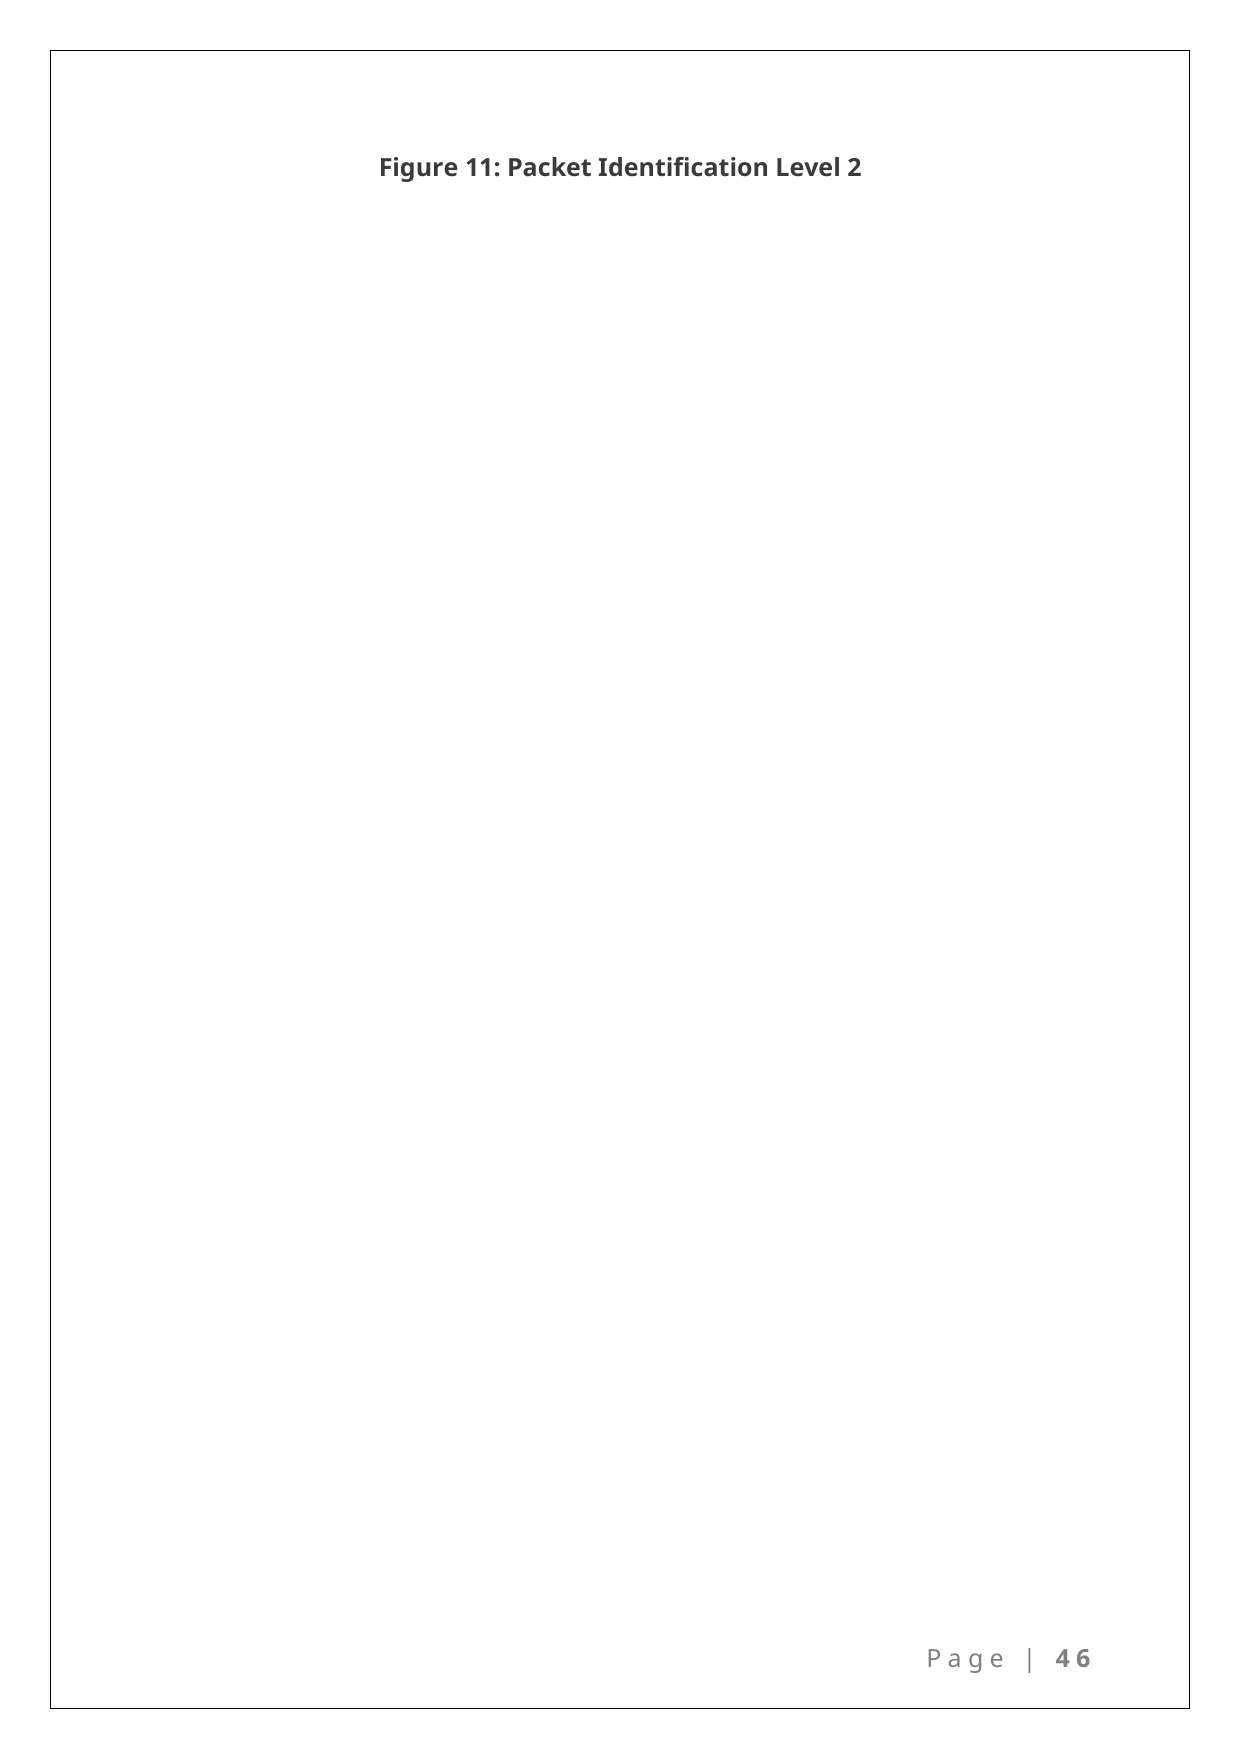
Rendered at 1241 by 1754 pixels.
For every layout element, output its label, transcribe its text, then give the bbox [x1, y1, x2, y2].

text Figure 11: Packet Identification Level 2 [150, 150, 1090, 184]
